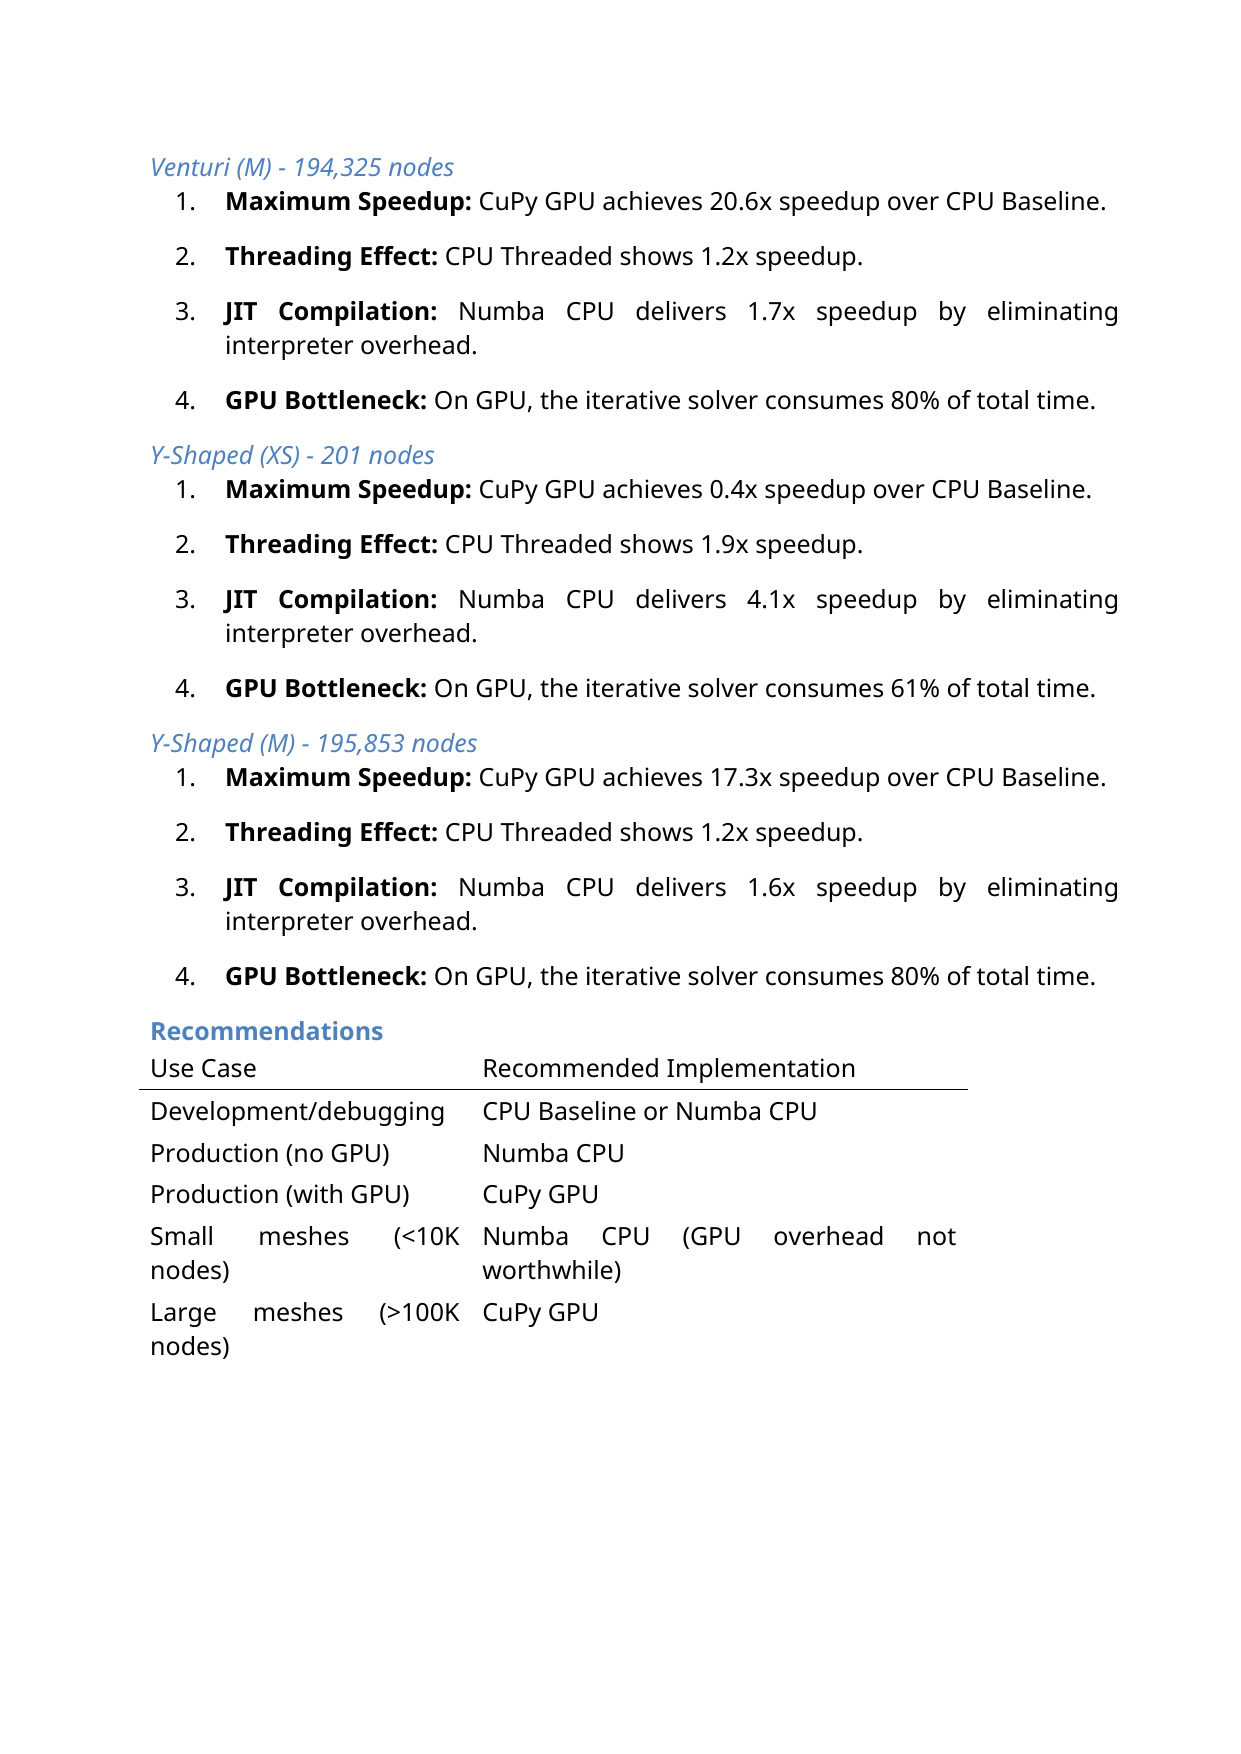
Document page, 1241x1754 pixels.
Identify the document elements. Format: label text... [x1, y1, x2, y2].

list JIT Compilation: Numba CPU delivers 1.6x speedup by eliminating interpreter overhead. [175, 869, 1120, 937]
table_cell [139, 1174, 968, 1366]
list JIT Compilation: Numba CPU delivers 4.1x speedup by eliminating interpreter overhead. [175, 582, 1120, 650]
list JIT Compilation: Numba CPU delivers 1.7x speedup by eliminating interpreter overhead. [175, 294, 1120, 362]
list Threading Effect: CPU Threaded shows 1.9x speedup. [175, 527, 1120, 561]
subtitle Venturi (M) - 194,325 nodes [150, 150, 1120, 184]
list Maximum Speedup: CuPy GPU achieves 0.4x speedup over CPU Baseline. [175, 472, 1120, 506]
subtitle Recommendations [150, 1013, 1120, 1047]
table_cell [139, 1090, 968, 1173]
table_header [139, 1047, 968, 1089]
list Maximum Speedup: CuPy GPU achieves 17.3x speedup over CPU Baseline. [175, 759, 1120, 793]
list Threading Effect: CPU Threaded shows 1.2x speedup. [175, 239, 1120, 273]
list GPU Bottleneck: On GPU, the iterative solver consumes 61% of total time. [175, 671, 1120, 704]
list GPU Bottleneck: On GPU, the iterative solver consumes 80% of total time. [175, 383, 1120, 417]
subtitle Y-Shaped (M) - 195,853 nodes [150, 725, 1120, 759]
list Threading Effect: CPU Threaded shows 1.2x speedup. [175, 814, 1120, 848]
subtitle Y-Shaped (XS) - 201 nodes [150, 438, 1120, 472]
list GPU Bottleneck: On GPU, the iterative solver consumes 80% of total time. [175, 958, 1120, 992]
list Maximum Speedup: CuPy GPU achieves 20.6x speedup over CPU Baseline. [175, 184, 1120, 218]
